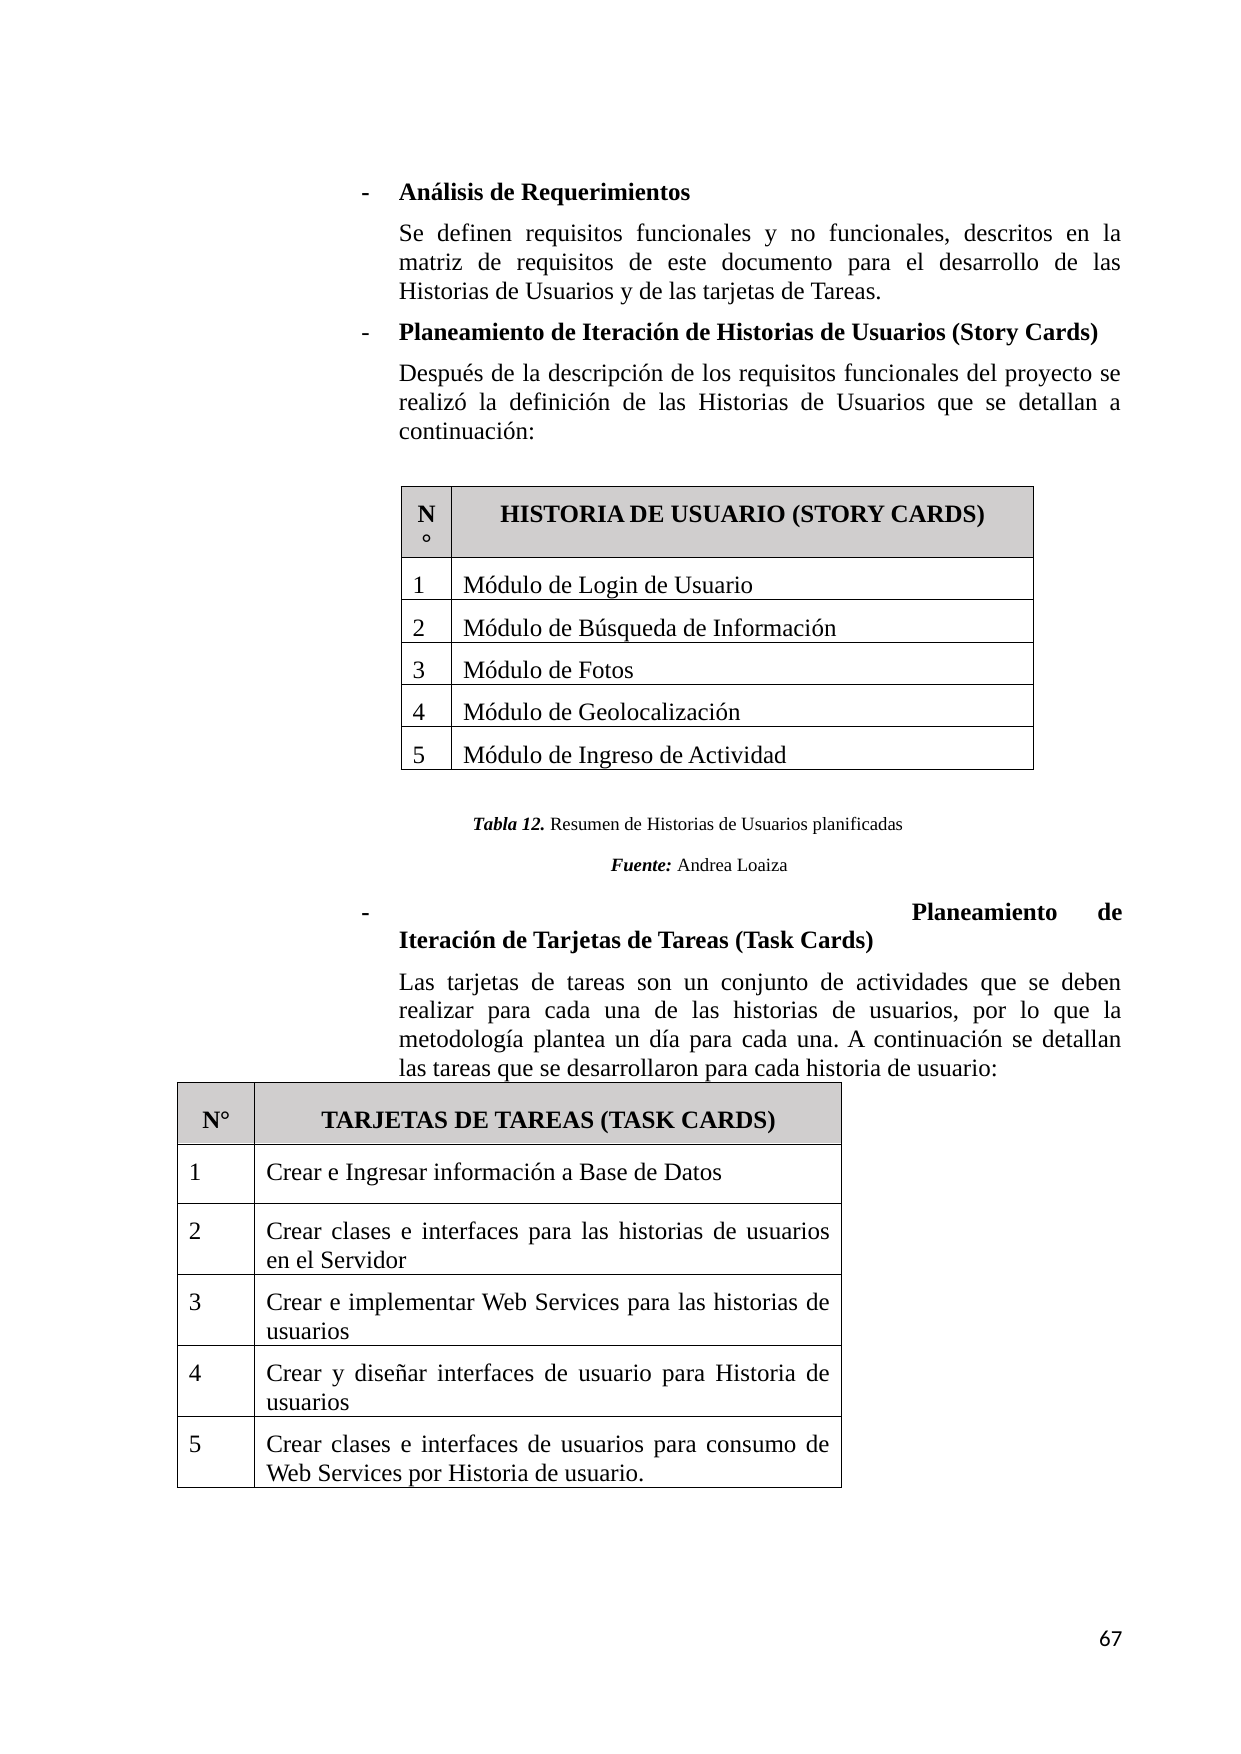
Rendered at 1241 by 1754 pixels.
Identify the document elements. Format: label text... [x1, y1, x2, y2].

list Planeamiento de Iteración de Tarjetas de Tareas (Task Cards) [361, 897, 1122, 954]
table_cell Crear e implementar Web Services para las historias de usuarios [255, 1275, 841, 1345]
table_cell 1 [402, 558, 451, 599]
text Se definen requisitos funcionales y no funcionales, descritos en la matriz de requisitos de este documento para el desarrollo de las Historias de Usuarios y de las tarjetas de Tareas. [399, 218, 1122, 305]
table_cell Módulo de Ingreso de Actividad [452, 727, 1033, 768]
table_cell 1 [178, 1145, 254, 1203]
table_cell Crear clases e interfaces de usuarios para consumo de Web Services por Historia de usuario. [255, 1417, 841, 1487]
table_header N° [402, 487, 451, 557]
table_cell 2 [178, 1204, 254, 1274]
table_cell 3 [178, 1275, 254, 1345]
table_cell 4 [402, 685, 451, 726]
table_cell Crear y diseñar interfaces de usuario para Historia de usuarios [255, 1346, 841, 1416]
table_cell 5 [178, 1417, 254, 1487]
table_cell 3 [402, 643, 451, 684]
table_cell Módulo de Login de Usuario [452, 558, 1033, 599]
table_header HISTORIA DE USUARIO (STORY CARDS) [452, 487, 1033, 557]
table_cell Módulo de Búsqueda de Información [452, 600, 1033, 642]
table_header TARJETAS DE TAREAS (TASK CARDS) [255, 1083, 841, 1143]
table_cell 4 [178, 1346, 254, 1416]
table_cell Módulo de Geolocalización [452, 685, 1033, 726]
list Análisis de Requerimientos [361, 177, 1122, 206]
text Las tarjetas de tareas son un conjunto de actividades que se deben realizar para cada una de las historias de usuarios, por lo que la metodología plantea un día para cada una. A continuación se detallan las tareas que se desarrollaron para cada historia de usuario: [399, 967, 1122, 1082]
text Después de la descripción de los requisitos funcionales del proyecto se realizó la definición de las Historias de Usuarios que se detallan a continuación: [399, 358, 1122, 445]
table_cell Crear e Ingresar información a Base de Datos [255, 1145, 841, 1203]
list Planeamiento de Iteración de Historias de Usuarios (Story Cards) [361, 317, 1122, 346]
table_header N° [178, 1083, 254, 1143]
table_cell 2 [402, 600, 451, 642]
table_cell Módulo de Fotos [452, 643, 1033, 684]
table_cell 5 [402, 727, 451, 768]
table_cell Crear clases e interfaces para las historias de usuarios en el Servidor [255, 1204, 841, 1274]
